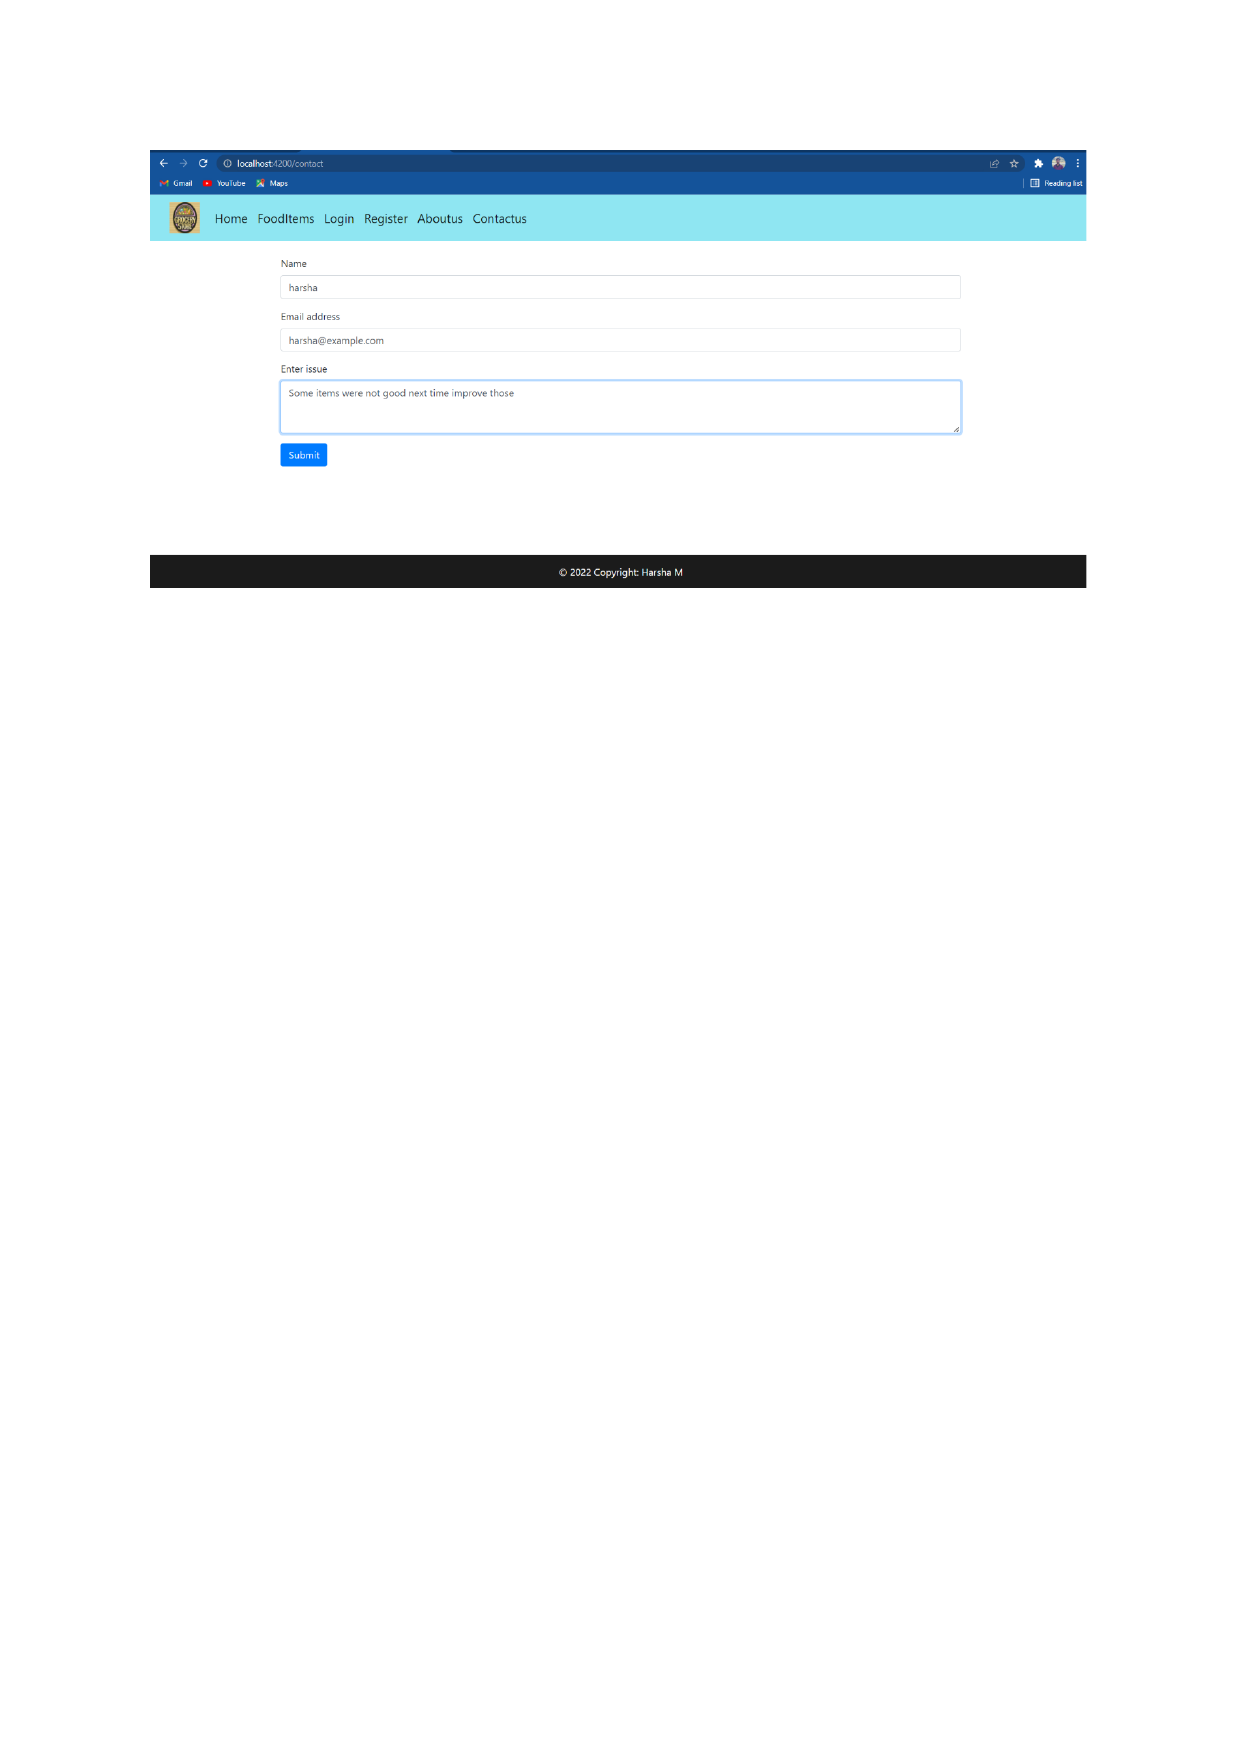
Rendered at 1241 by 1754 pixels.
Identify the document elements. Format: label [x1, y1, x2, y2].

picture [150, 150, 1087, 588]
